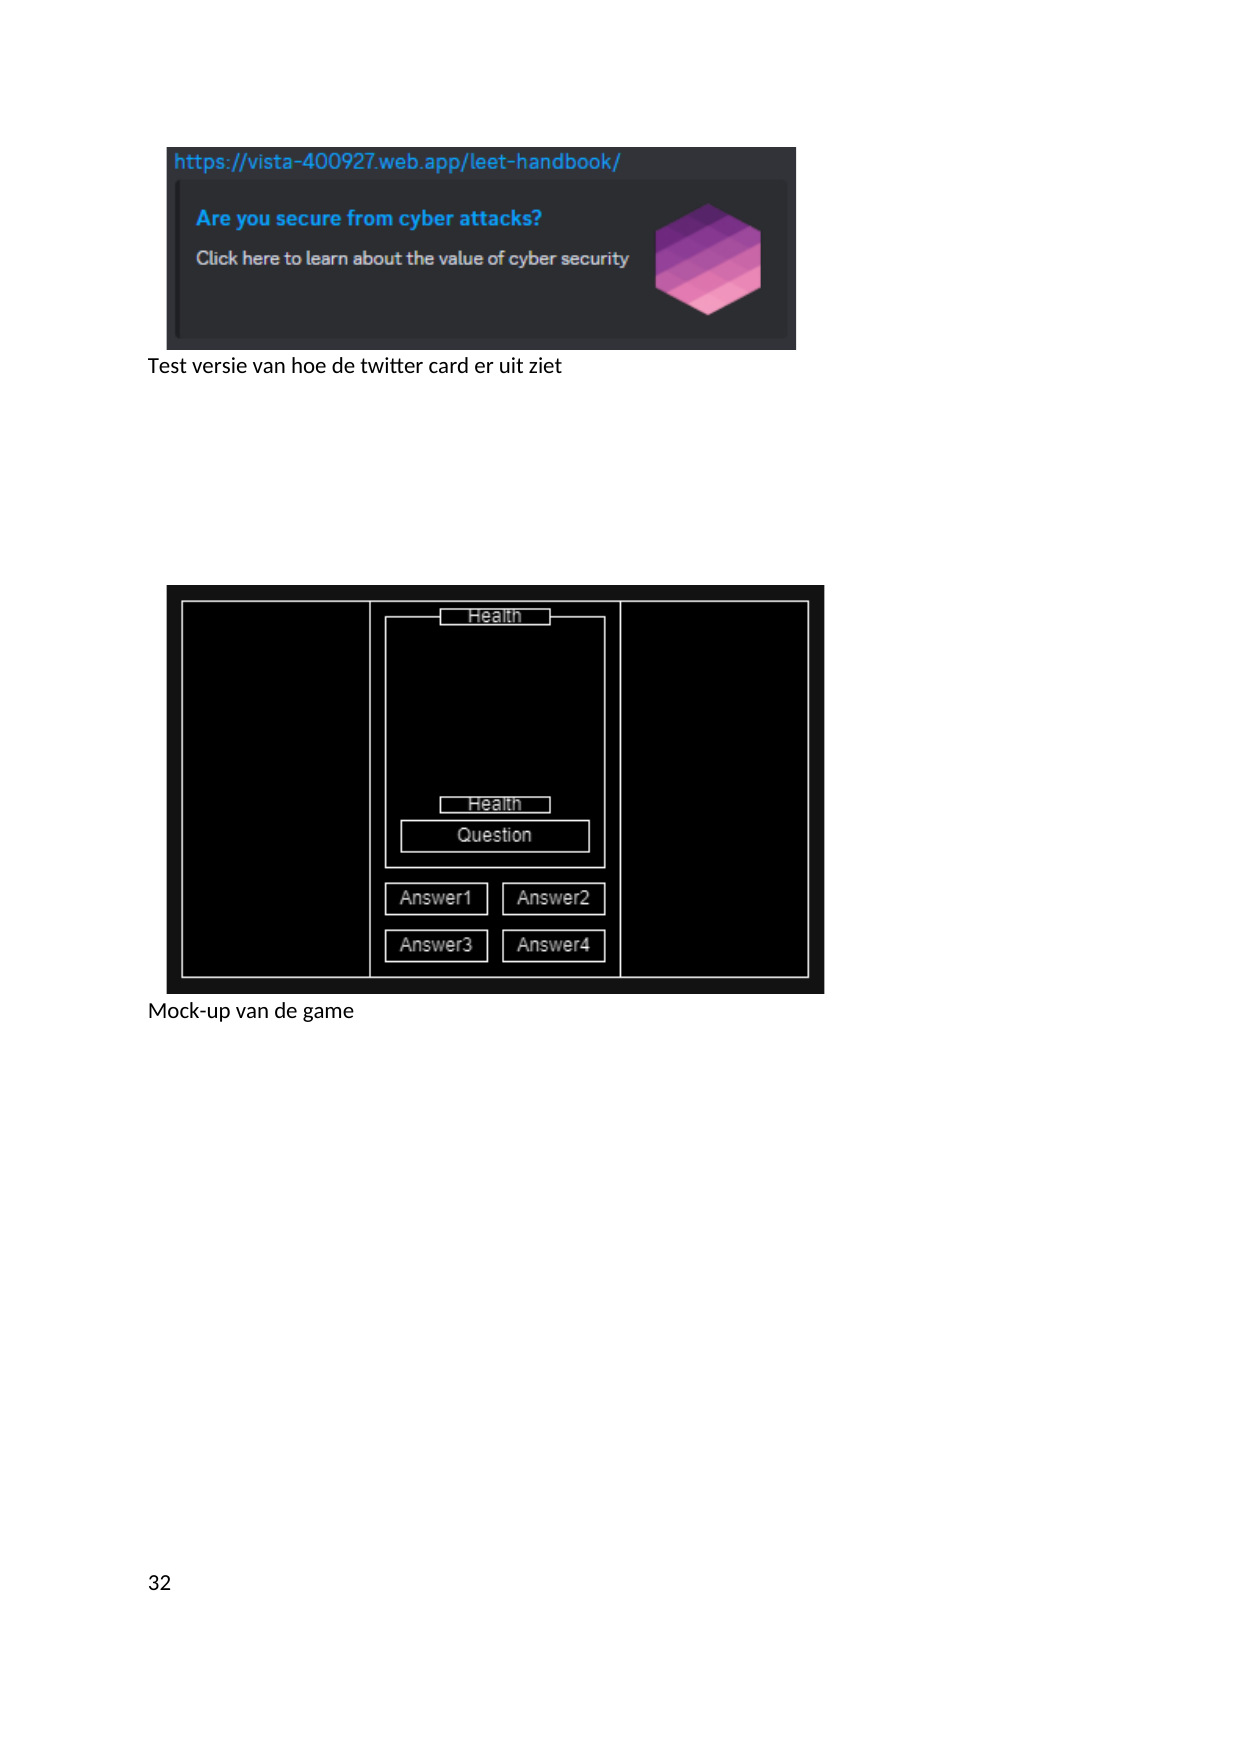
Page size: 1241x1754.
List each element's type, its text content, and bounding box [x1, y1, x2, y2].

text Mock-up van de game [148, 586, 1092, 1024]
text Test versie van hoe de twitter card er uit ziet [148, 148, 1092, 379]
